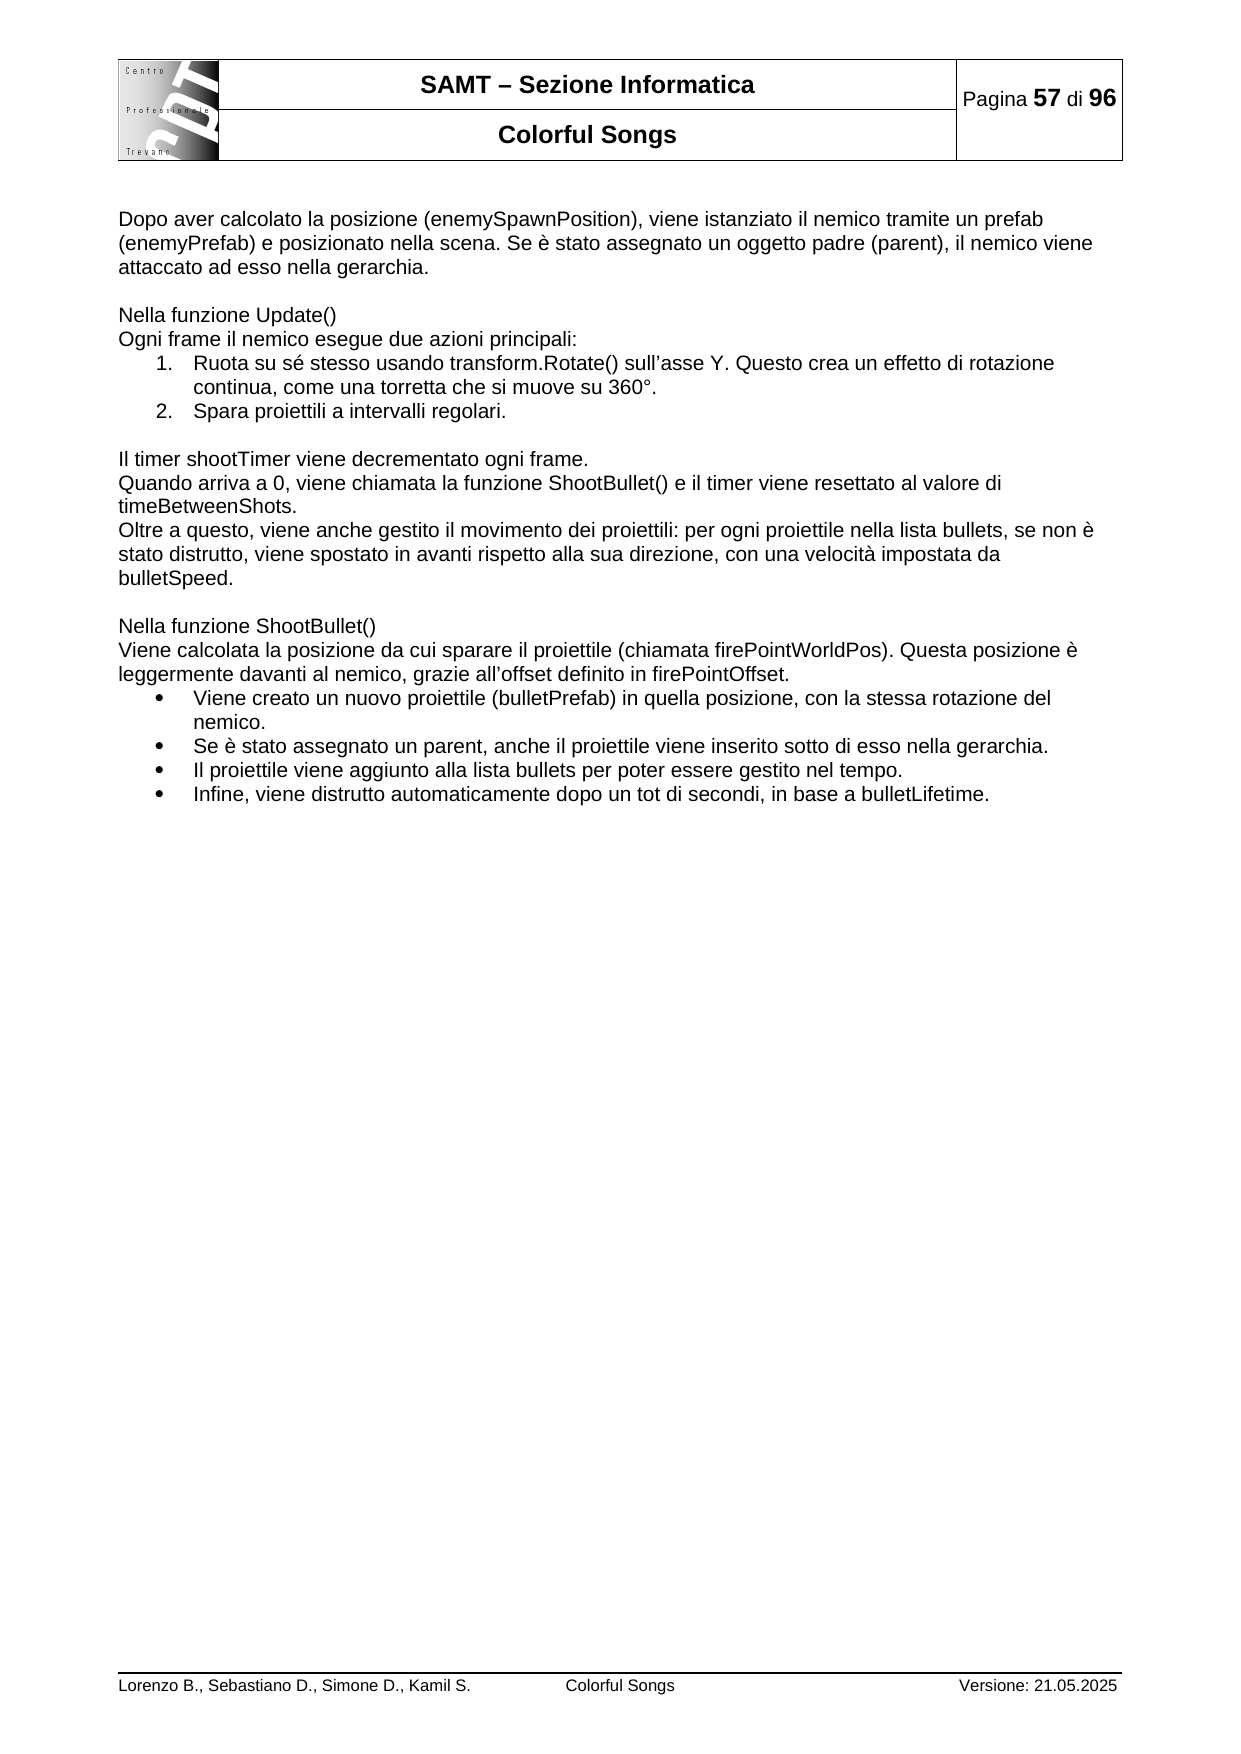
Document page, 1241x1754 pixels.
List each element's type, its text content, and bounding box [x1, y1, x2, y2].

text Nella funzione Update() [118, 303, 1122, 327]
list Il proiettile viene aggiunto alla lista bullets per poter essere gestito nel tempo. [156, 758, 1122, 782]
text Nella funzione ShootBullet() [118, 614, 1122, 638]
text Il timer shootTimer viene decrementato ogni frame. [118, 446, 1122, 470]
list Se è stato assegnato un parent, anche il proiettile viene inserito sotto di esso nella gerarchia. [156, 734, 1122, 758]
text Oltre a questo, viene anche gestito il movimento dei proiettili: per ogni proiettile nella lista bullets, se non è stato distrutto, viene spostato in avanti rispetto alla sua direzione, con una velocità impostata da bulletSpeed. [118, 518, 1122, 590]
list Ruota su sé stesso usando transform.Rotate() sull’asse Y. Questo crea un effetto di rotazione continua, come una torretta che si muove su 360°. [156, 351, 1122, 398]
list Viene creato un nuovo proiettile (bulletPrefab) in quella posizione, con la stessa rotazione del nemico. [156, 686, 1122, 734]
list Spara proiettili a intervalli regolari. [156, 398, 1122, 422]
text Dopo aver calcolato la posizione (enemySpawnPosition), viene istanziato il nemico tramite un prefab (enemyPrefab) e posizionato nella scena. Se è stato assegnato un oggetto padre (parent), il nemico viene attaccato ad esso nella gerarchia. [118, 207, 1122, 279]
picture [118, 60, 219, 160]
text Viene calcolata la posizione da cui sparare il proiettile (chiamata firePointWorldPos). Questa posizione è leggermente davanti al nemico, grazie all’offset definito in firePointOffset. [118, 638, 1122, 686]
list Infine, viene distrutto automaticamente dopo un tot di secondi, in base a bulletLifetime. [156, 782, 1122, 806]
text Ogni frame il nemico esegue due azioni principali: [118, 327, 1122, 351]
text Quando arriva a 0, viene chiamata la funzione ShootBullet() e il timer viene resettato al valore di timeBetweenShots. [118, 470, 1122, 518]
